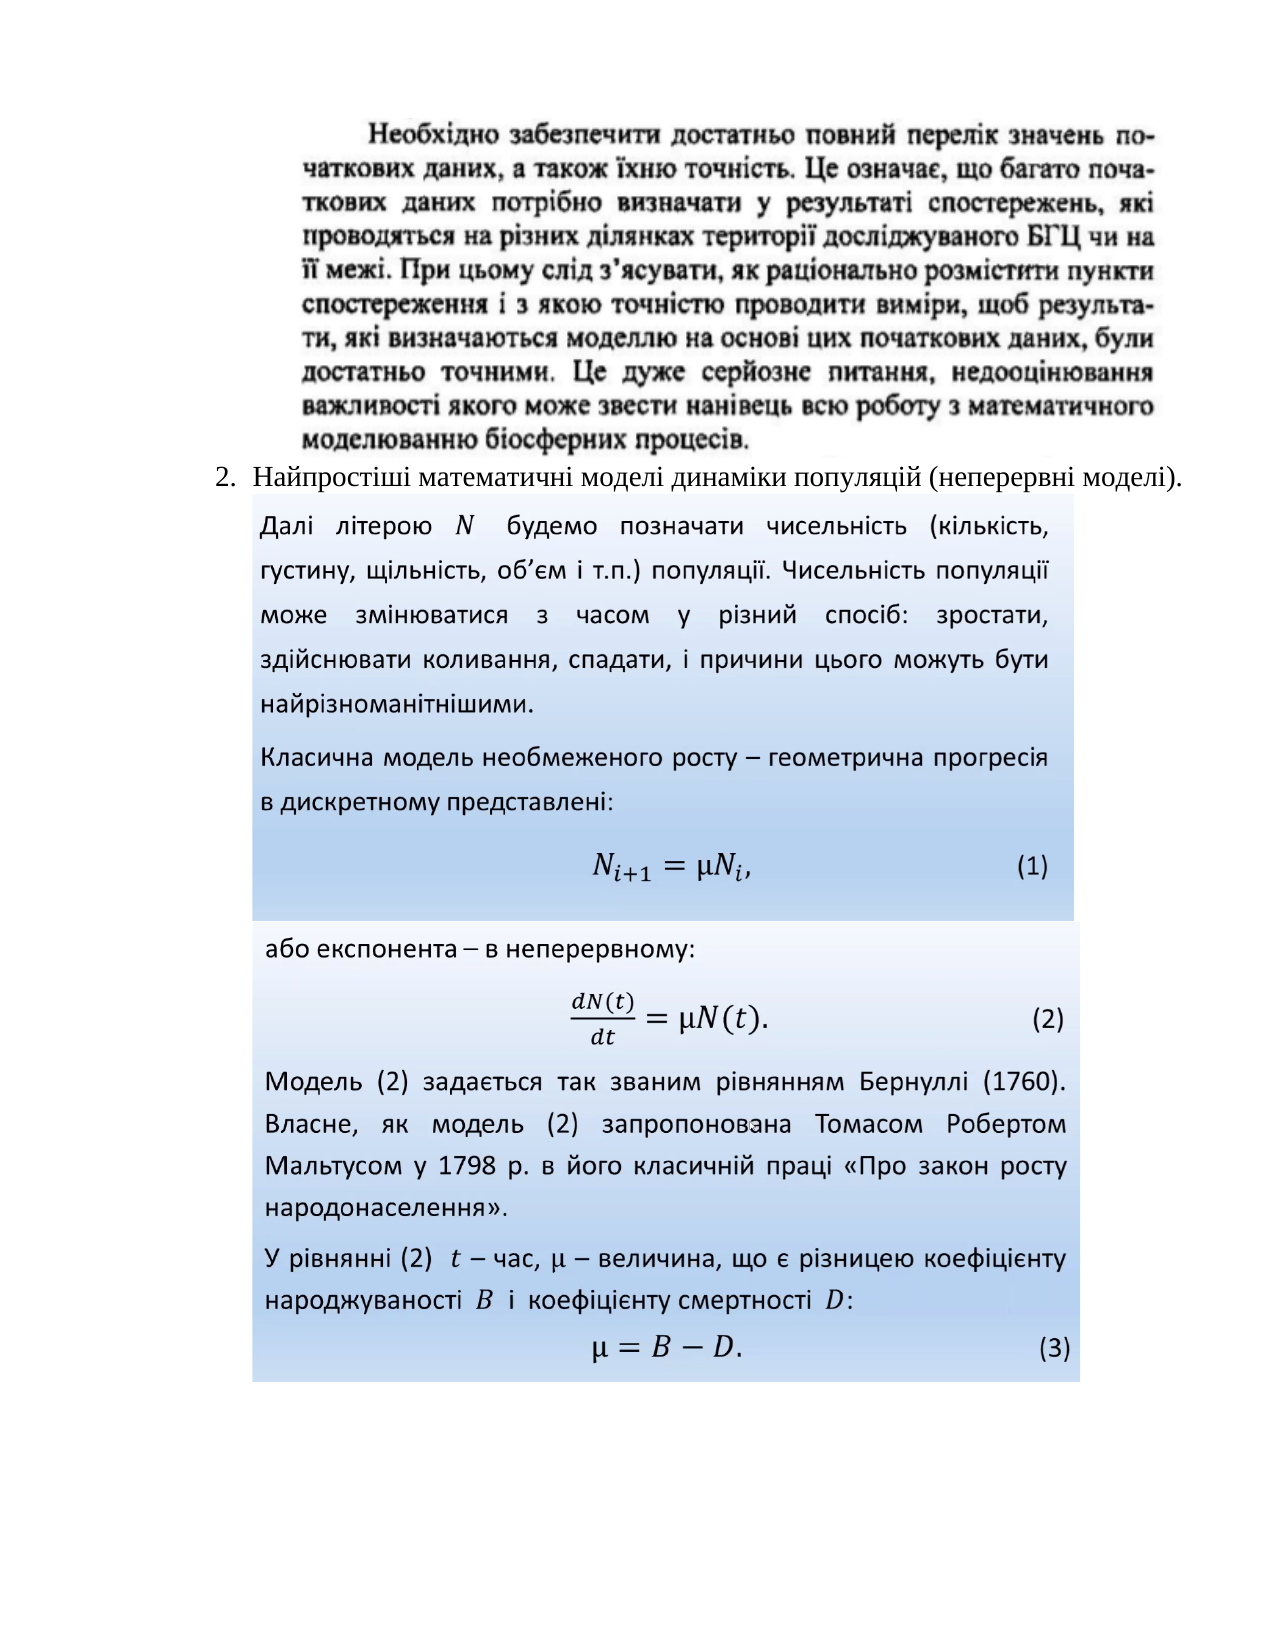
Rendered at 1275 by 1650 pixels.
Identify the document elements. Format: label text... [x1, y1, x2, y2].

picture [289, 118, 1174, 458]
picture [252, 922, 1081, 1382]
picture [252, 494, 1074, 921]
list Найпростіші математичні моделі динаміки популяцій (неперервні моделі). [215, 459, 1186, 492]
